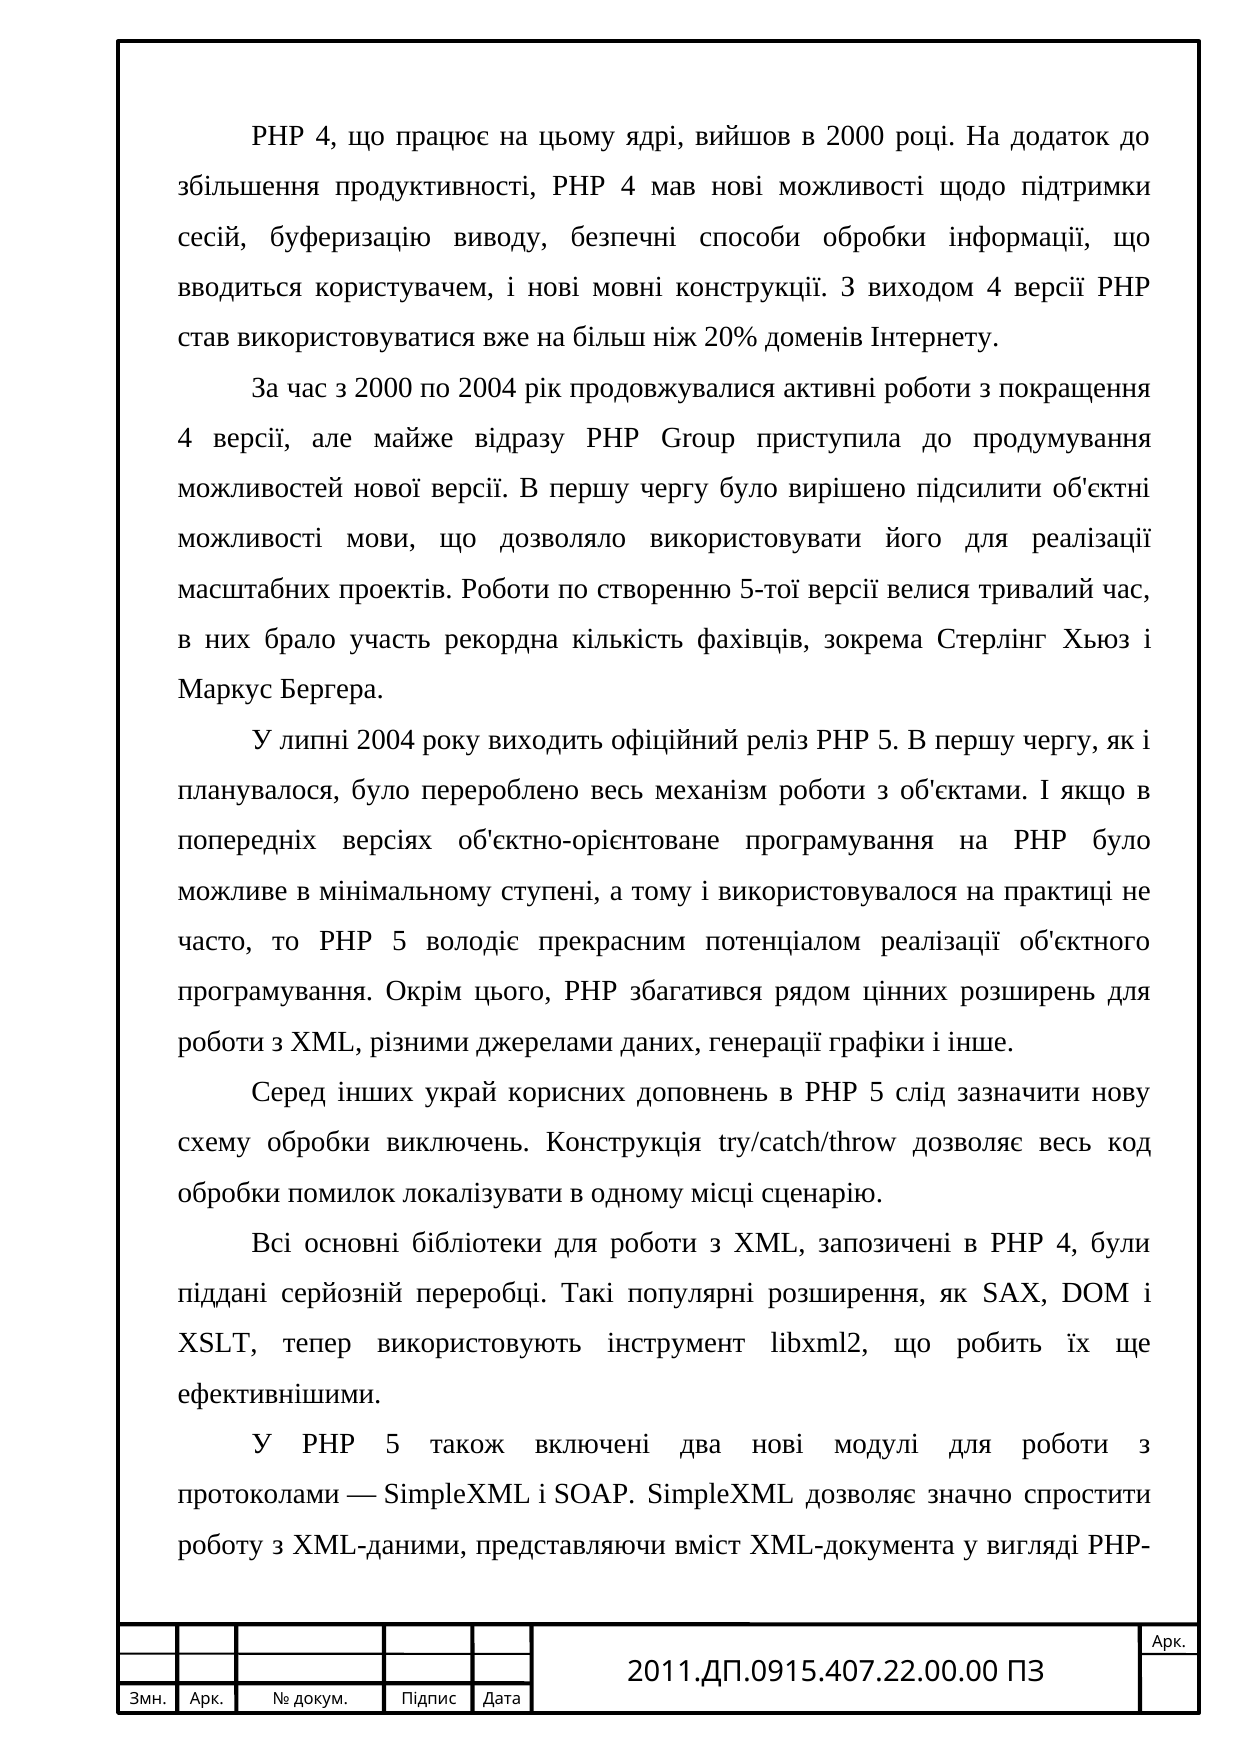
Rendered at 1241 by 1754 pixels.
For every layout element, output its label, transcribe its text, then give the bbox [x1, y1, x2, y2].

text Серед інших украй корисних доповнень в PHP 5 слід зазначити нову схему обробки виключень. Конструкція try/catch/throw дозволяє весь код обробки помилок локалізувати в одному місці сценарію. [177, 1074, 1152, 1208]
text PHP 4, що працює на цьому ядрі, вийшов в 2000 році. На додаток до збільшення продуктивності, PHP 4 мав нові можливості щодо підтримки сесій, буферизацію виводу, безпечні способи обробки інформації, що вводиться користувачем, і нові мовні конструкції. З виходом 4 версії PHP став використовуватися вже на більш ніж 20% доменів Інтернету. [177, 118, 1152, 353]
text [177, 1426, 1152, 1560]
text Всі основні бібліотеки для роботи з XML, запозичені в PHP 4, були піддані серйозній переробці. Такі популярні розширення, як SAX, DOM і XSLT, тепер використовують інструмент libxml2, що робить їх ще ефективнішими. [177, 1225, 1152, 1409]
text У липні 2004 року виходить офіційний реліз PHP 5. В першу чергу, як і планувалося, було перероблено весь механізм роботи з об'єктами. І якщо в попередніх версіях об'єктно-орієнтоване програмування на PHP було можливе в мінімальному ступені, а тому і використовувалося на практиці не часто, то PHP 5 володіє прекрасним потенціалом реалізації об'єктного програмування. Окрім цього, PHP збагатився рядом цінних розширень для роботи з XML, різними джерелами даних, генерації графіки і інше. [177, 722, 1152, 1057]
text За час з 2000 по 2004 рік продовжувалися активні роботи з покращення 4 версії, але майже відразу PHP Group приступила до продумування можливостей нової версії. В першу чергу було вирішено підсилити об'єктні можливості мови, що дозволяло використовувати його для реалізації масштабних проектів. Роботи по створенню 5-тої версії велися тривалий час, в них брало участь рекордна кількість фахівців, зокрема Стерлінг Хьюз і Маркус Бергера. [177, 370, 1152, 705]
